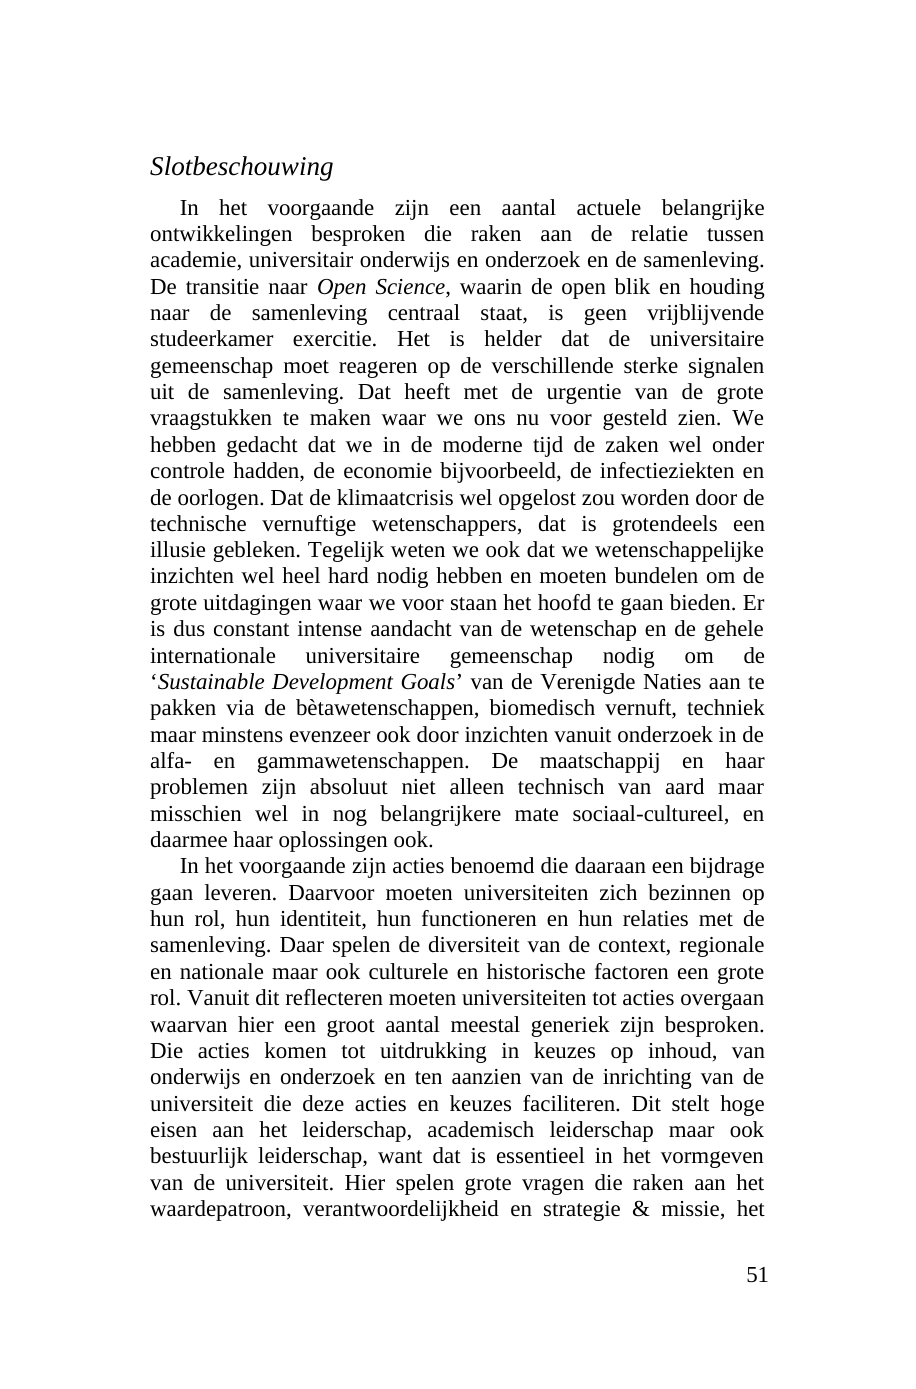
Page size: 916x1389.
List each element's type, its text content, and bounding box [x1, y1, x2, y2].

subtitle Slotbeschouwing [150, 150, 766, 181]
text In het voorgaande zijn een aantal actuele belangrijke ontwikkelingen besproken die raken aan de relatie tussen academie, universitair onderwijs en onderzoek en de samenleving. De transitie naar Open Science, waarin de open blik en houding naar de samenleving centraal staat, is geen vrijblijvende studeerkamer exercitie. Het is helder dat de universitaire gemeenschap moet reageren op de verschillende sterke signalen uit de samenleving. Dat heeft met de urgentie van de grote vraagstukken te maken waar we ons nu voor gesteld zien. We hebben gedacht dat we in de moderne tijd de zaken wel onder controle hadden, de economie bijvoorbeeld, de infectieziekten en de oorlogen. Dat de klimaatcrisis wel opgelost zou worden door de technische vernuftige wetenschappers, dat is grotendeels een illusie gebleken. Tegelijk weten we ook dat we wetenschappelijke inzichten wel heel hard nodig hebben en moeten bundelen om de grote uitdagingen waar we voor staan het hoofd te gaan bieden. Er is dus constant intense aandacht van de wetenschap en de gehele internationale universitaire gemeenschap nodig om de ‘Sustainable Development Goals’ van de Verenigde Naties aan te pakken via de bètawetenschappen, biomedisch vernuft, techniek maar minstens evenzeer ook door inzichten vanuit onderzoek in de alfa- en gammawetenschappen. De maatschappij en haar problemen zijn absoluut niet alleen technisch van aard maar misschien wel in nog belangrijkere mate sociaal-cultureel, en daarmee haar oplossingen ook. [150, 194, 766, 852]
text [150, 852, 766, 1221]
